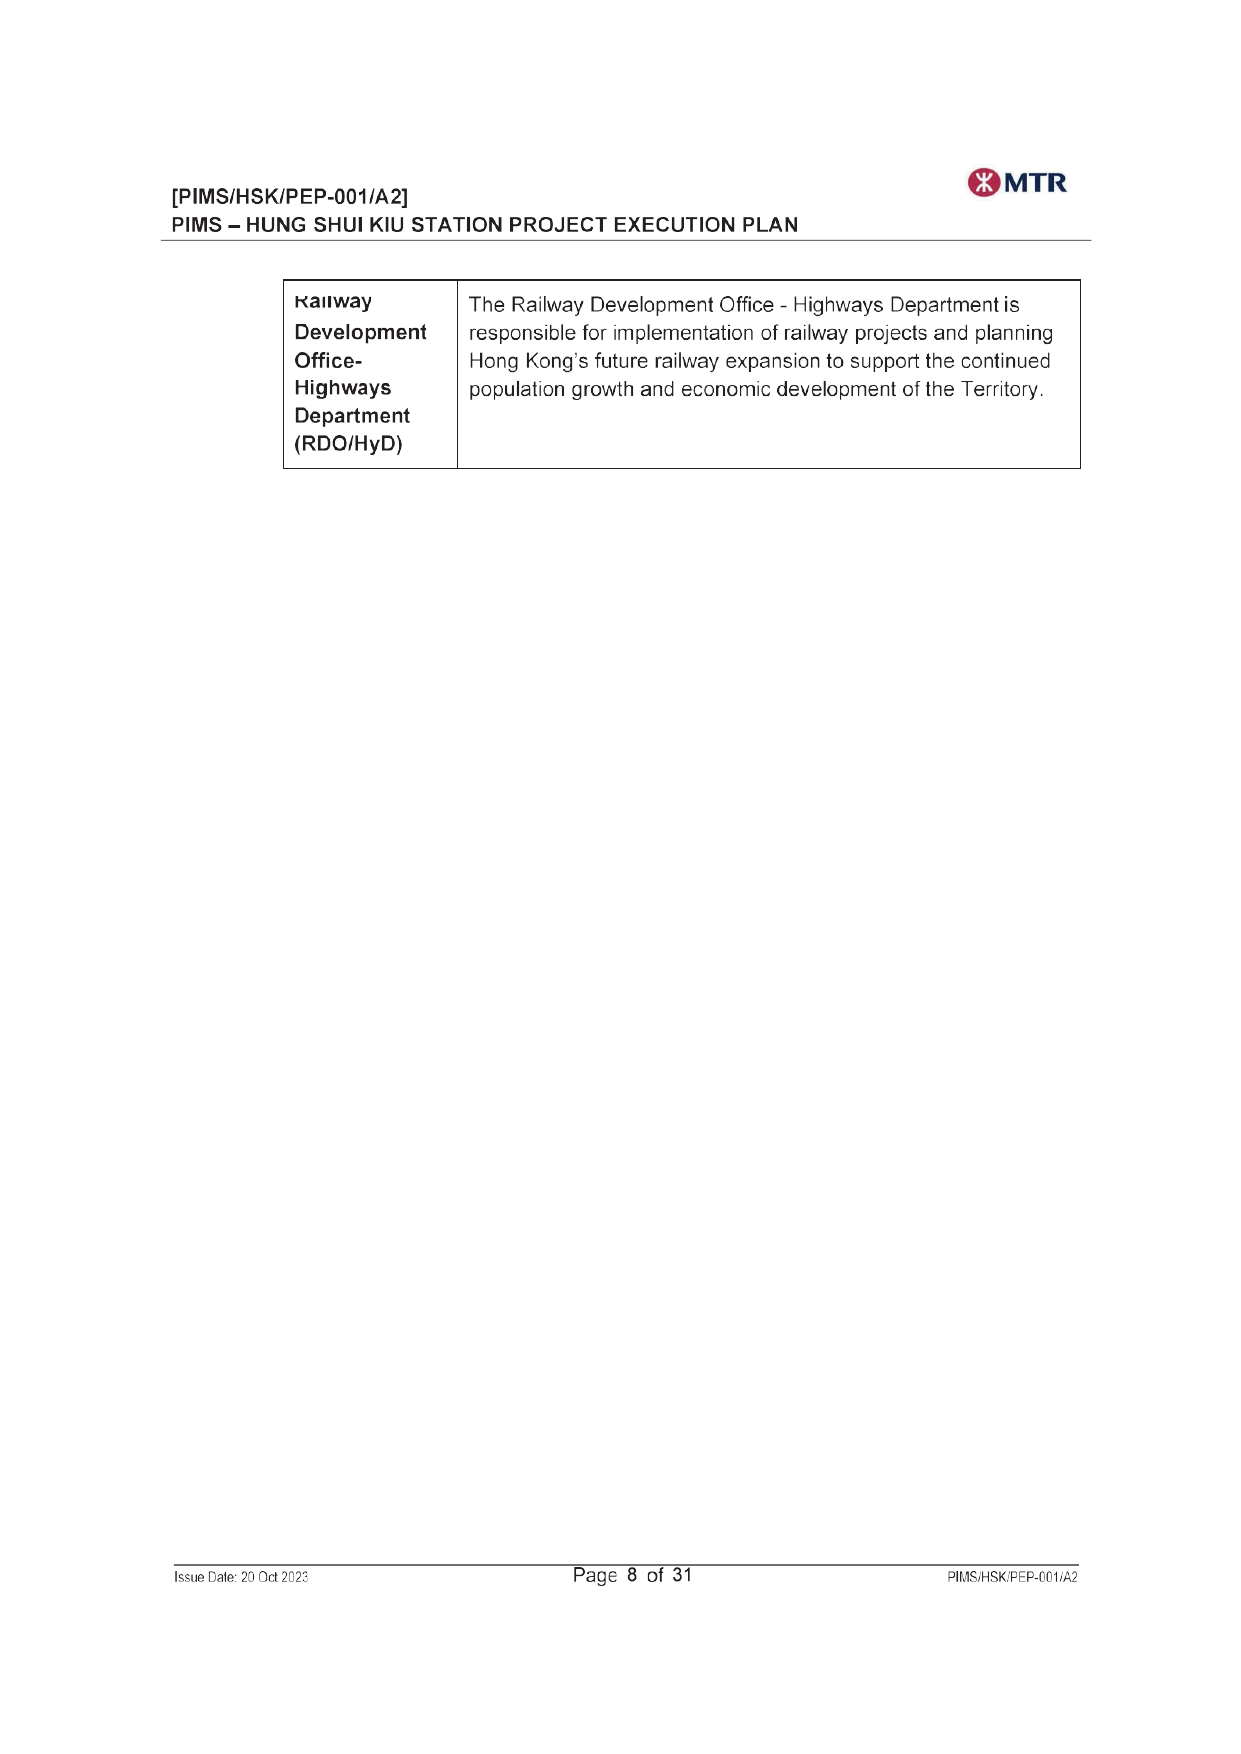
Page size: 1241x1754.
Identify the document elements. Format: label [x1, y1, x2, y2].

picture [948, 1571, 1077, 1582]
picture [469, 296, 1052, 400]
picture [295, 324, 427, 368]
picture [295, 296, 372, 312]
picture [647, 1567, 664, 1582]
picture [295, 380, 410, 455]
picture [175, 1571, 308, 1582]
picture [965, 164, 1070, 201]
table_header [284, 281, 457, 468]
picture [574, 1567, 617, 1586]
picture [172, 188, 797, 232]
table_header [458, 281, 1080, 468]
